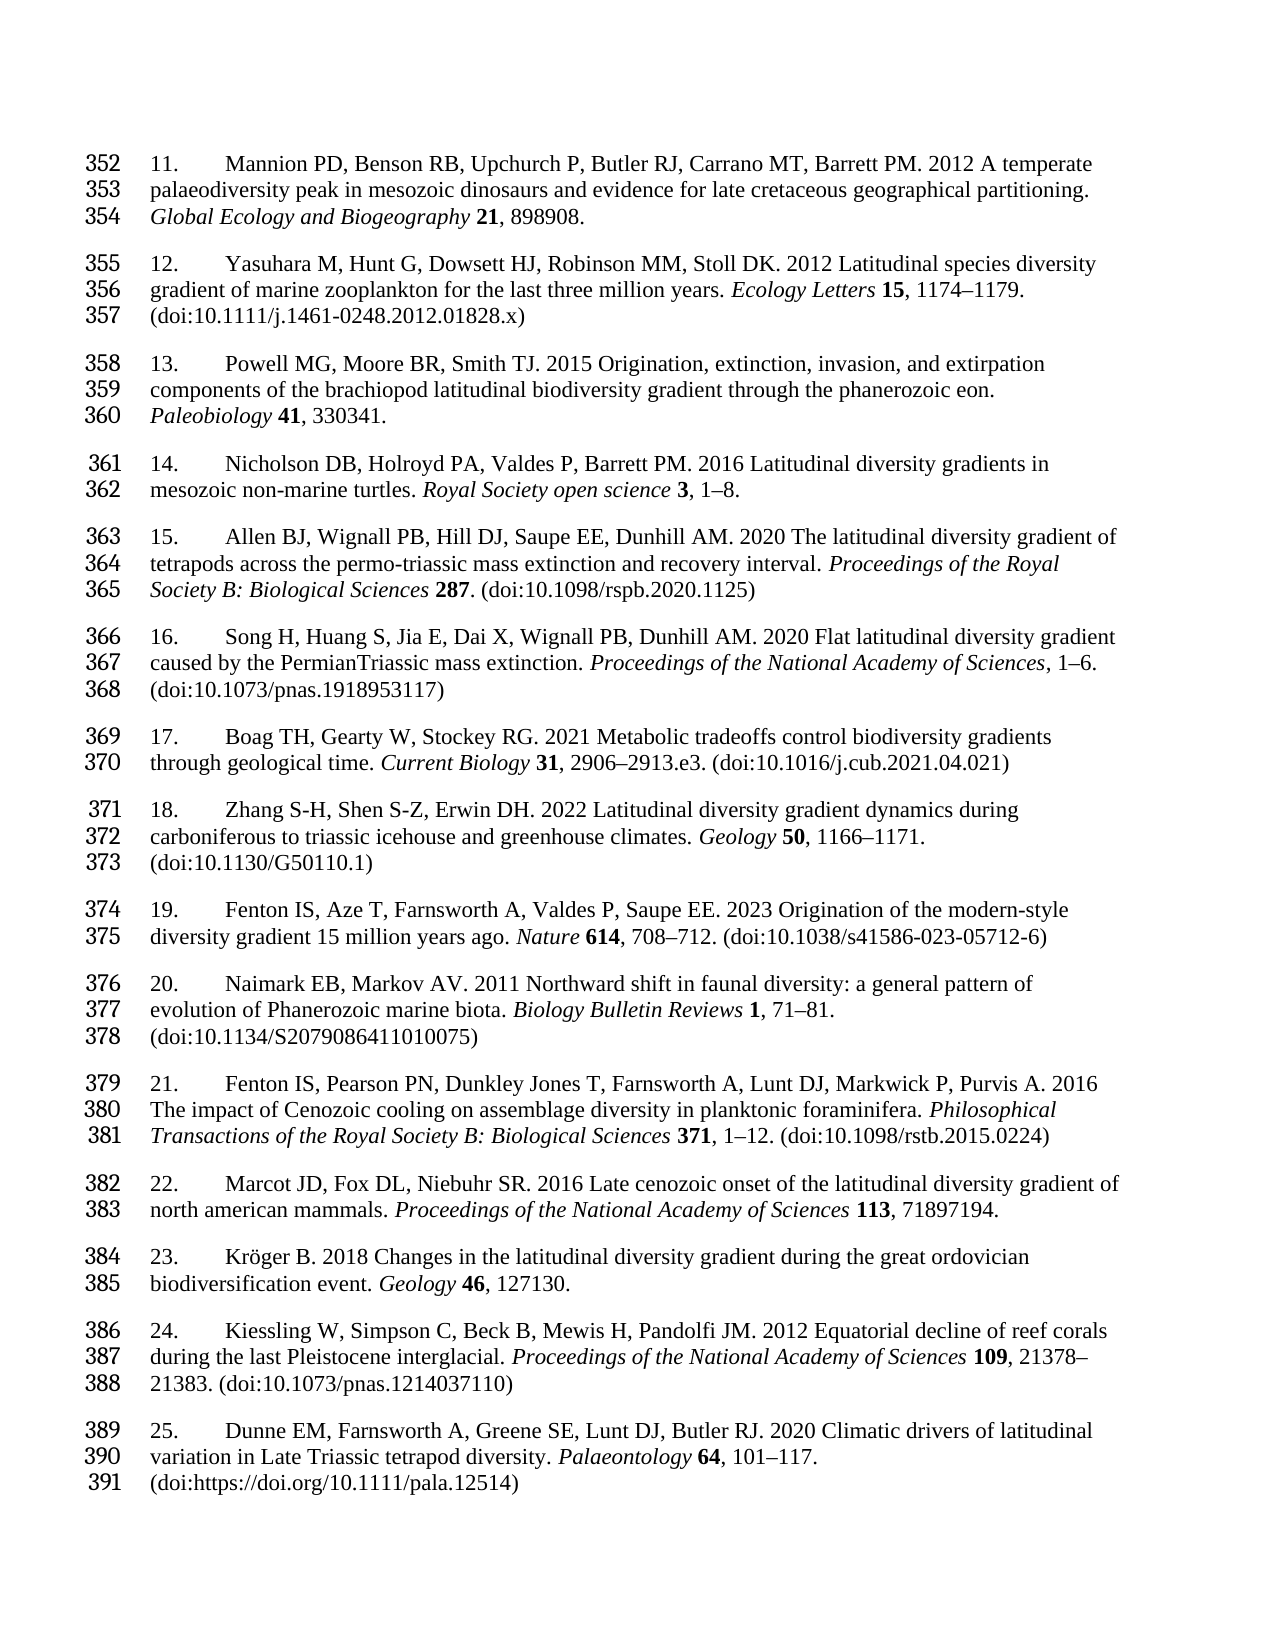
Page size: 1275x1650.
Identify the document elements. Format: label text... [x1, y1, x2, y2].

text 21. Fenton IS, Pearson PN, Dunkley Jones T, Farnsworth A, Lunt DJ, Markwick P, Purvis A. 2016 The impact of Cenozoic cooling on assemblage diversity in planktonic foraminifera. Philosophical Transactions of the Royal Society B: Biological Sciences 371, 1–12. (doi:10.1098/rstb.2015.0224) [150, 1070, 1125, 1149]
text 11. Mannion PD, Benson RB, Upchurch P, Butler RJ, Carrano MT, Barrett PM. 2012 A temperate palaeodiversity peak in mesozoic dinosaurs and evidence for late cretaceous geographical partitioning. Global Ecology and Biogeography 21, 898908. [150, 150, 1125, 229]
text 25. Dunne EM, Farnsworth A, Greene SE, Lunt DJ, Butler RJ. 2020 Climatic drivers of latitudinal variation in Late Triassic tetrapod diversity. Palaeontology 64, 101–117. (doi:https://doi.org/10.1111/pala.12514) [150, 1417, 1125, 1496]
text 19. Fenton IS, Aze T, Farnsworth A, Valdes P, Saupe EE. 2023 Origination of the modern-style diversity gradient 15 million years ago. Nature 614, 708–712. (doi:10.1038/s41586-023-05712-6) [150, 896, 1125, 949]
text 24. Kiessling W, Simpson C, Beck B, Mewis H, Pandolfi JM. 2012 Equatorial decline of reef corals during the last Pleistocene interglacial. Proceedings of the National Academy of Sciences 109, 21378–21383. (doi:10.1073/pnas.1214037110) [150, 1317, 1125, 1396]
text 16. Song H, Huang S, Jia E, Dai X, Wignall PB, Dunhill AM. 2020 Flat latitudinal diversity gradient caused by the PermianTriassic mass extinction. Proceedings of the National Academy of Sciences, 1–6. (doi:10.1073/pnas.1918953117) [150, 623, 1125, 702]
text 23. Kröger B. 2018 Changes in the latitudinal diversity gradient during the great ordovician biodiversification event. Geology 46, 127130. [150, 1243, 1125, 1296]
text 17. Boag TH, Gearty W, Stockey RG. 2021 Metabolic tradeoffs control biodiversity gradients through geological time. Current Biology 31, 2906–2913.e3. (doi:10.1016/j.cub.2021.04.021) [150, 723, 1125, 776]
text 14. Nicholson DB, Holroyd PA, Valdes P, Barrett PM. 2016 Latitudinal diversity gradients in mesozoic non-marine turtles. Royal Society open science 3, 1–8. [150, 450, 1125, 502]
text 18. Zhang S-H, Shen S-Z, Erwin DH. 2022 Latitudinal diversity gradient dynamics during carboniferous to triassic icehouse and greenhouse climates. Geology 50, 1166–1171. (doi:10.1130/G50110.1) [150, 797, 1125, 876]
text 15. Allen BJ, Wignall PB, Hill DJ, Saupe EE, Dunhill AM. 2020 The latitudinal diversity gradient of tetrapods across the permo-triassic mass extinction and recovery interval. Proceedings of the Royal Society B: Biological Sciences 287. (doi:10.1098/rspb.2020.1125) [150, 523, 1125, 602]
text 22. Marcot JD, Fox DL, Niebuhr SR. 2016 Late cenozoic onset of the latitudinal diversity gradient of north american mammals. Proceedings of the National Academy of Sciences 113, 71897194. [150, 1170, 1125, 1222]
text 12. Yasuhara M, Hunt G, Dowsett HJ, Robinson MM, Stoll DK. 2012 Latitudinal species diversity gradient of marine zooplankton for the last three million years. Ecology Letters 15, 1174–1179. (doi:10.1111/j.1461-0248.2012.01828.x) [150, 250, 1125, 329]
text 13. Powell MG, Moore BR, Smith TJ. 2015 Origination, extinction, invasion, and extirpation components of the brachiopod latitudinal biodiversity gradient through the phanerozoic eon. Paleobiology 41, 330341. [150, 350, 1125, 429]
text 20. Naimark EB, Markov AV. 2011 Northward shift in faunal diversity: a general pattern of evolution of Phanerozoic marine biota. Biology Bulletin Reviews 1, 71–81. (doi:10.1134/S2079086411010075) [150, 970, 1125, 1049]
